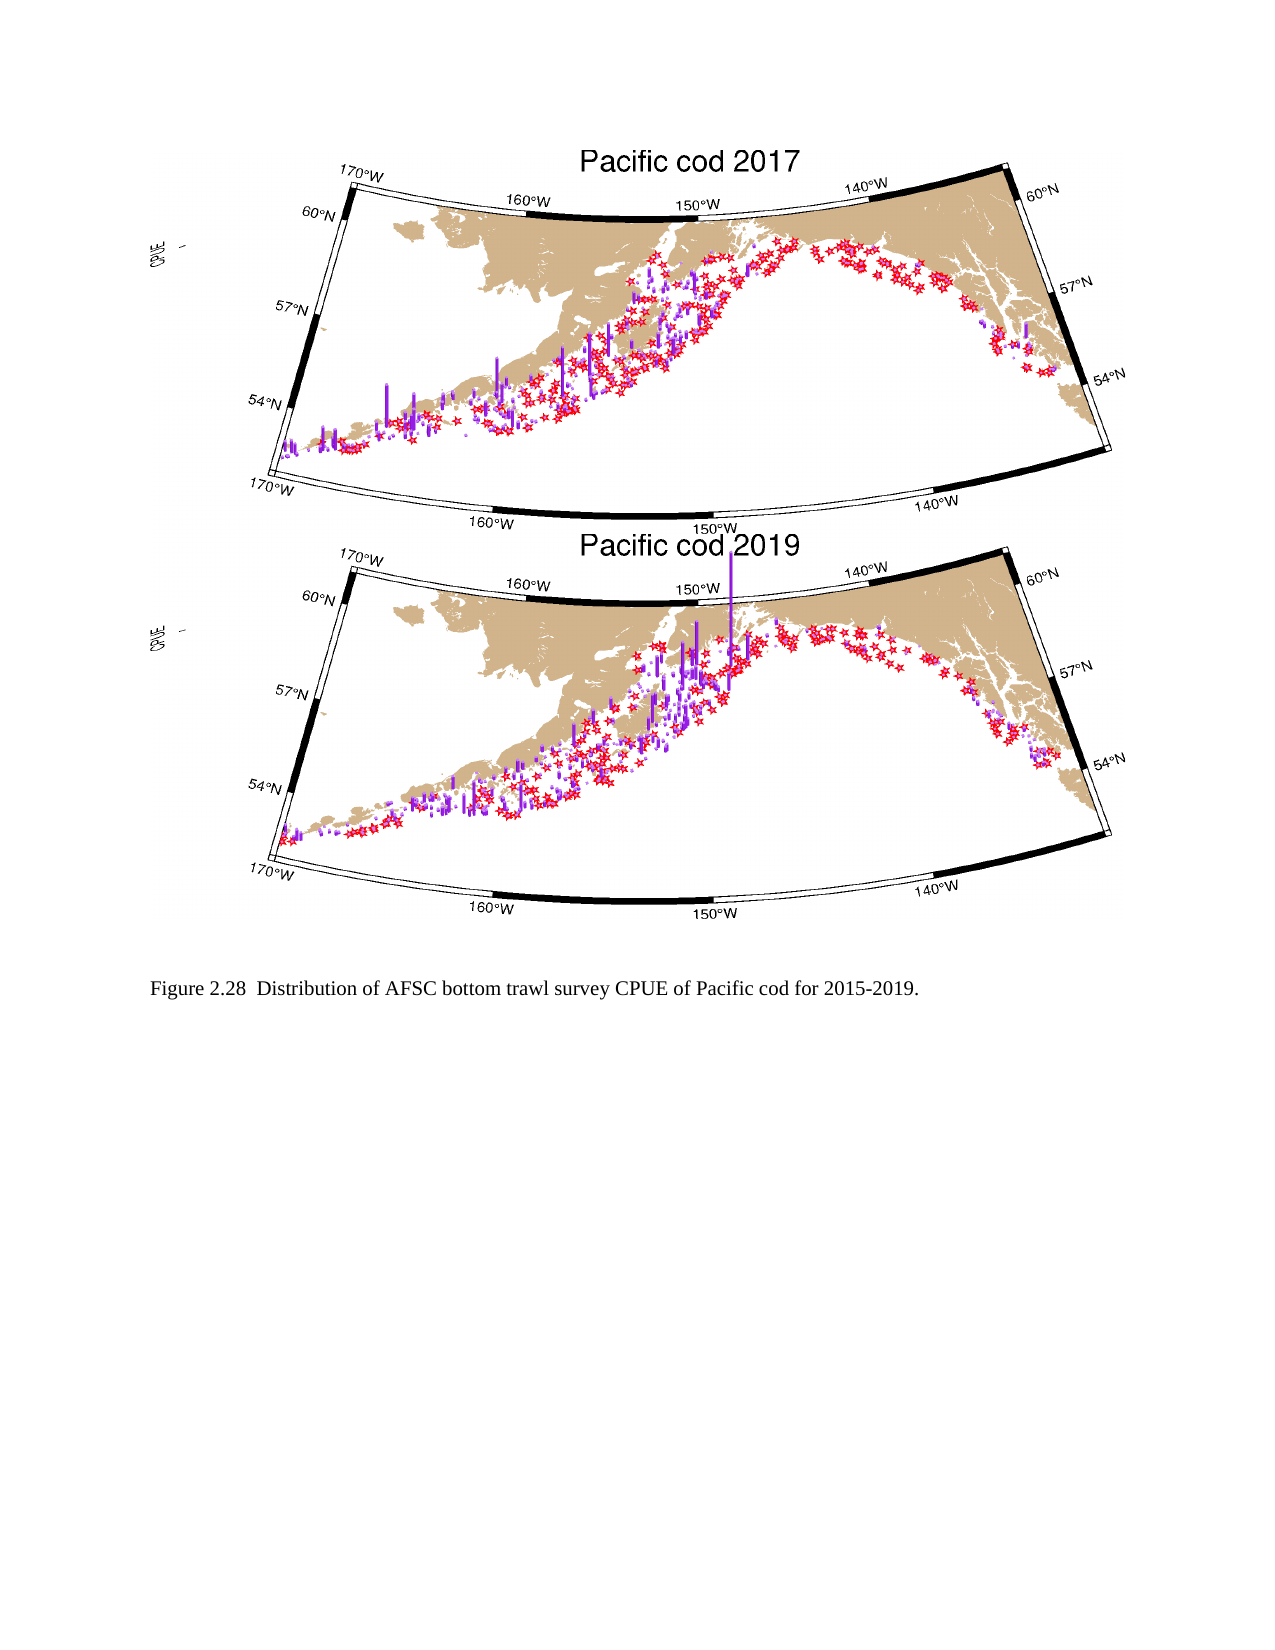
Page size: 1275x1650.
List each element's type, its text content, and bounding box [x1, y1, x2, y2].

picture [150, 150, 1125, 919]
